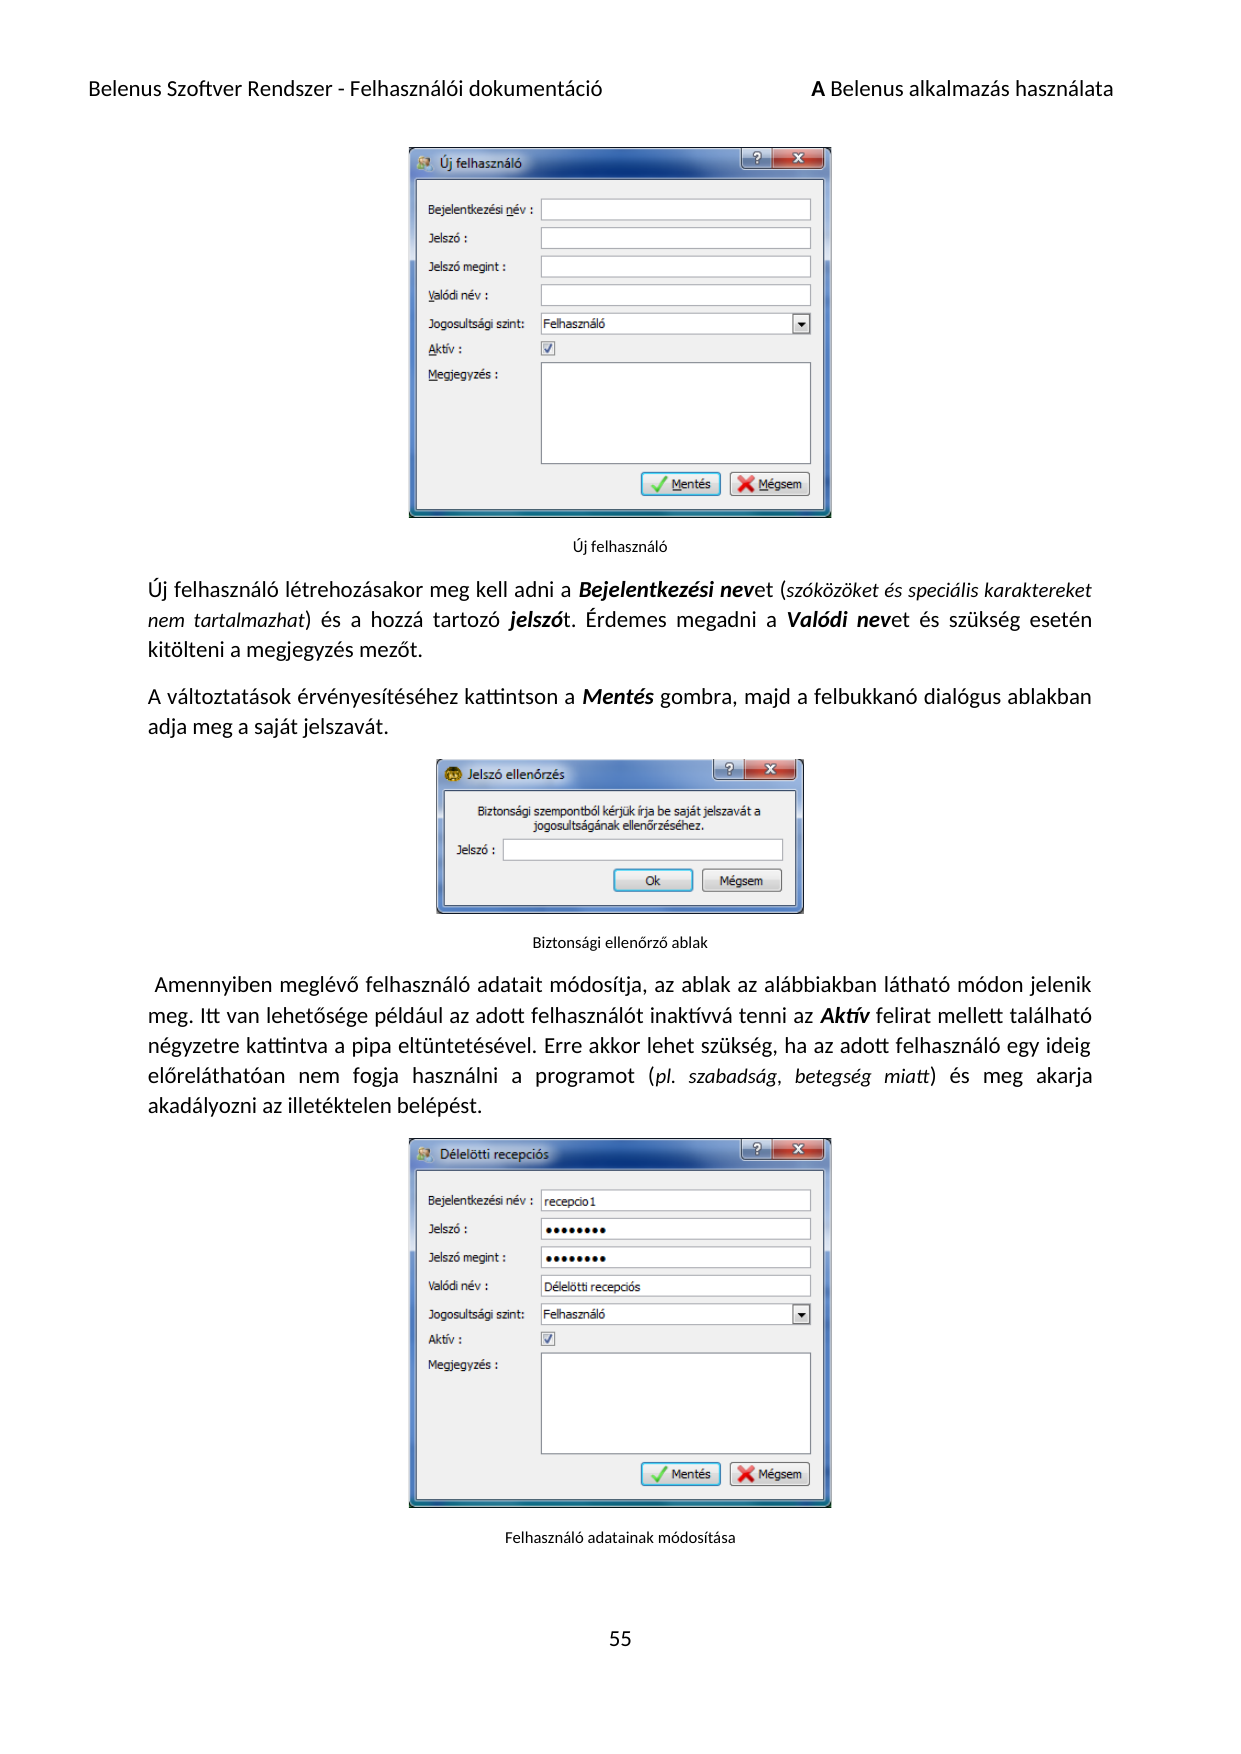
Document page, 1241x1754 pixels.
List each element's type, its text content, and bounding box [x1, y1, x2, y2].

text Amennyiben meglévő felhasználó adatait módosítja, az ablak az alábbiakban látható módon jelenik meg. Itt van lehetősége például az adott felhasználót inaktívvá tenni az Aktív felirat mellett található négyzetre kattintva a pipa eltüntetésével. Erre akkor lehet szükség, ha az adott felhasználó egy ideig előreláthatóan nem fogja használni a programot (pl. szabadság, betegség miatt) és meg akarja akadályozni az illetéktelen belépést. [148, 971, 1093, 1119]
picture [408, 1138, 832, 1508]
text Új felhasználó [148, 536, 1093, 556]
text Felhasználó adatainak módosítása [148, 1527, 1093, 1547]
text A változtatások érvényesítéséhez kattintson a Mentés gombra, majd a felbukkanó dialógus ablakban adja meg a saját jelszavát. [148, 682, 1093, 740]
text Új felhasználó létrehozásakor meg kell adni a Bejelentkezési nevet (szóközöket és speciális karaktereket nem tartalmazhat) és a hozzá tartozó jelszót. Érdemes megadni a Valódi nevet és szükség esetén kitölteni a megjegyzés mezőt. [148, 575, 1093, 663]
text Biztonsági ellenőrző ablak [148, 932, 1093, 952]
picture [408, 147, 832, 518]
picture [436, 759, 804, 914]
